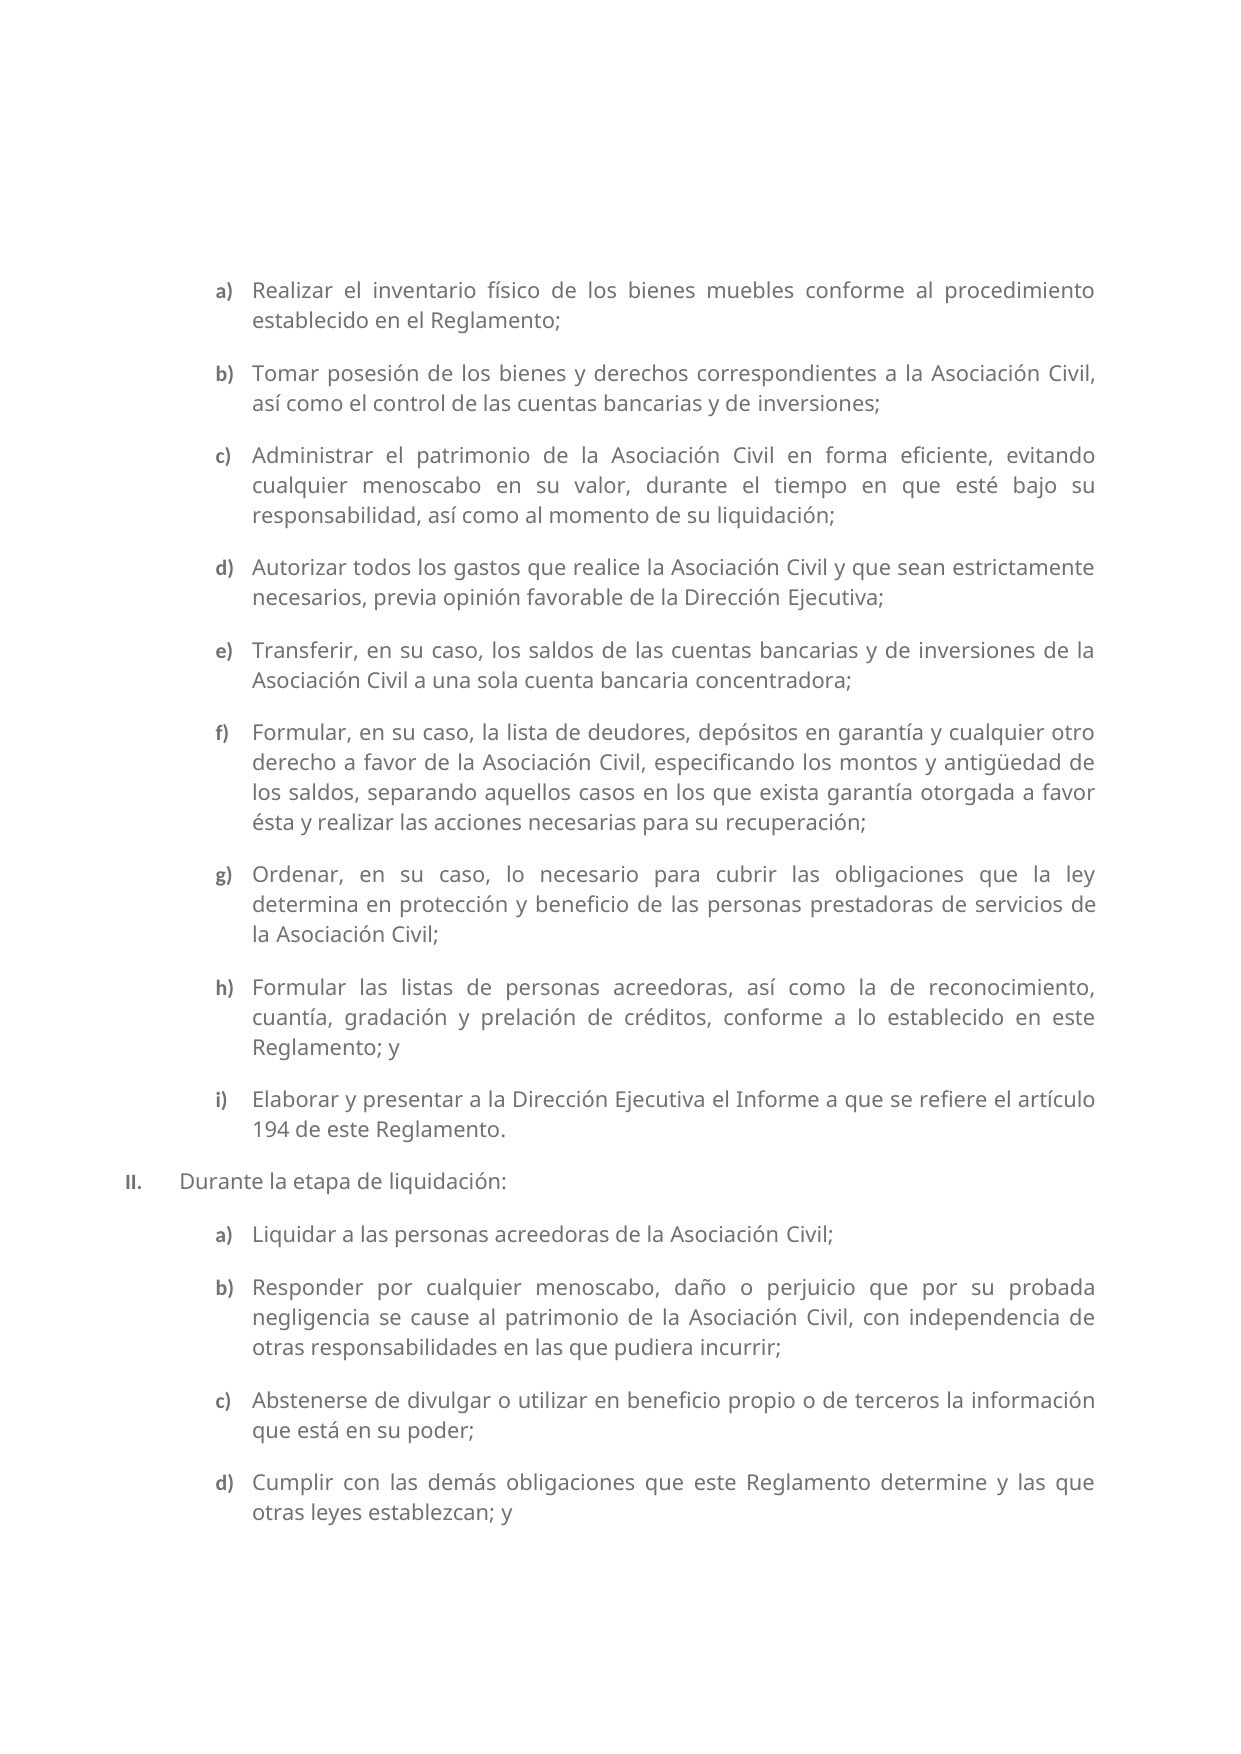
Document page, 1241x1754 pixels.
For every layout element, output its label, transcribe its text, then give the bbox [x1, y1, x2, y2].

list Cumplir con las demás obligaciones que este Reglamento determine y las que otras leyes establezcan; y [215, 1467, 1096, 1527]
list Responder por cualquier menoscabo, daño o perjuicio que por su probada negligencia se cause al patrimonio de la Asociación Civil, con independencia de otras responsabilidades en las que pudiera incurrir; [215, 1272, 1096, 1362]
list Formular, en su caso, la lista de deudores, depósitos en garantía y cualquier otro derecho a favor de la Asociación Civil, especificando los montos y antigüedad de los saldos, separando aquellos casos en los que exista garantía otorgada a favor ésta y realizar las acciones necesarias para su recuperación; [215, 717, 1097, 837]
list Transferir, en su caso, los saldos de las cuentas bancarias y de inversiones de la Asociación Civil a una sola cuenta bancaria concentradora; [215, 635, 1097, 694]
list Autorizar todos los gastos que realice la Asociación Civil y que sean estrictamente necesarios, previa opinión favorable de la Dirección Ejecutiva; [215, 552, 1096, 612]
list Liquidar a las personas acreedoras de la Asociación Civil; [215, 1219, 1240, 1249]
list Formular las listas de personas acreedoras, así como la de reconocimiento, cuantía, gradación y prelación de créditos, conforme a lo establecido en este Reglamento; y [215, 972, 1096, 1061]
list Ordenar, en su caso, lo necesario para cubrir las obligaciones que la ley determina en protección y beneficio de las personas prestadoras de servicios de la Asociación Civil; [215, 859, 1096, 949]
list Realizar el inventario físico de los bienes muebles conforme al procedimiento establecido en el Reglamento; [215, 275, 1096, 335]
list Abstenerse de divulgar o utilizar en beneficio propio o de terceros la información que está en su poder; [215, 1384, 1096, 1444]
list Tomar posesión de los bienes y derechos correspondientes a la Asociación Civil, así como el control de las cuentas bancarias y de inversiones; [215, 358, 1097, 417]
list Elaborar y presentar a la Dirección Ejecutiva el Informe a que se refiere el artículo 194 de este Reglamento. [215, 1084, 1097, 1144]
list Durante la etapa de liquidación: [125, 1166, 1240, 1196]
list Administrar el patrimonio de la Asociación Civil en forma eficiente, evitando cualquier menoscabo en su valor, durante el tiempo en que esté bajo su responsabilidad, así como al momento de su liquidación; [215, 440, 1097, 530]
